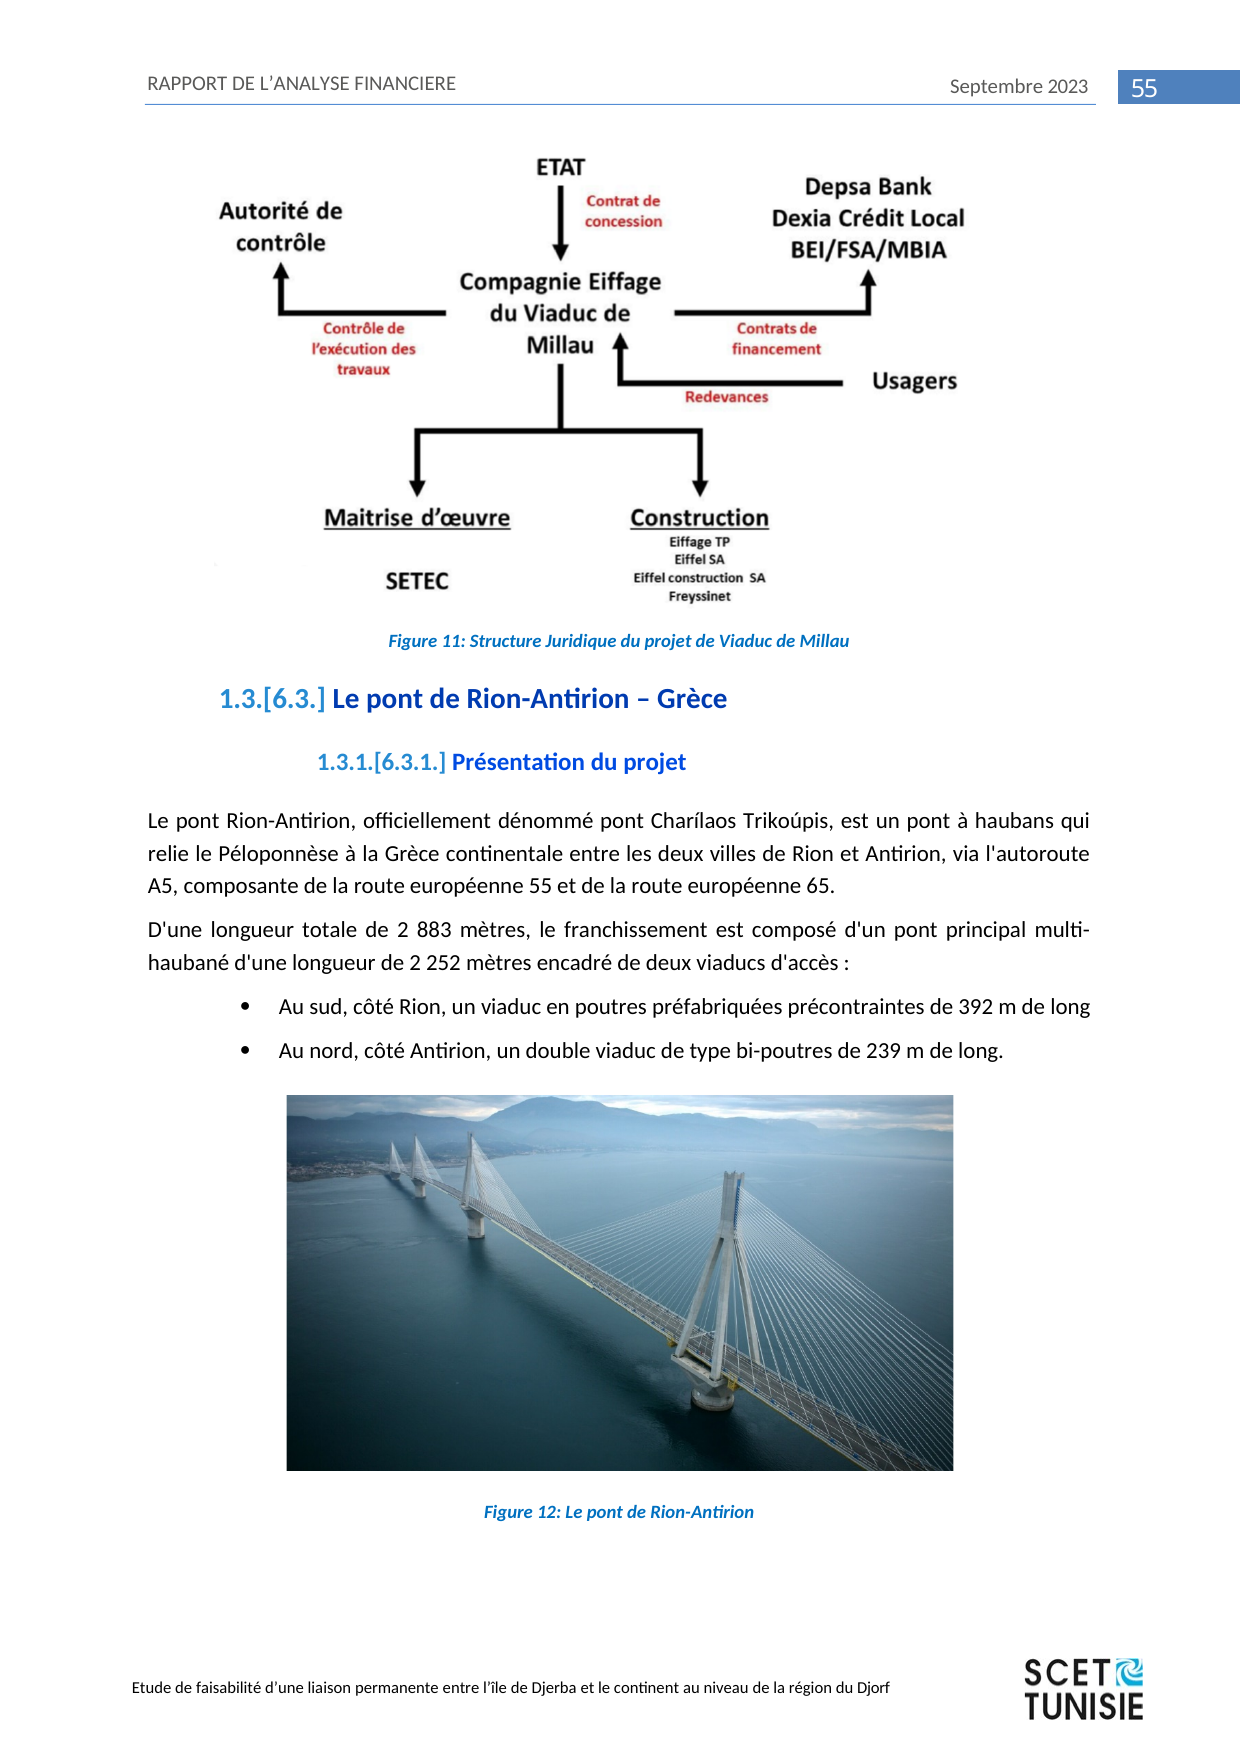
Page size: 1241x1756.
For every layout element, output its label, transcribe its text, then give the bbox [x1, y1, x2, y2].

picture [286, 1095, 954, 1471]
text Présentation du projet [317, 746, 1092, 777]
list Au sud, côté Rion, un viaduc en poutres préfabriquées précontraintes de 392 m de long [241, 992, 1092, 1020]
picture [1024, 1658, 1143, 1720]
text Le pont Rion-Antirion, officiellement dénommé pont Charílaos Trikoúpis, est un pont à haubans qui relie le Péloponnèse à la Grèce continentale entre les deux villes de Rion et Antirion, via l'autoroute A5, composante de la route européenne 55 et de la route européenne 65. [148, 806, 1092, 899]
text D'une longueur totale de 2 883 mètres, le franchissement est composé d'un pont principal multi-haubané d'une longueur de 2 252 mètres encadré de deux viaducs d'accès : [148, 916, 1092, 976]
list Au nord, côté Antirion, un double viaduc de type bi-poutres de 239 m de long. [241, 1036, 1092, 1064]
picture [214, 150, 981, 613]
text Figure 11: Structure Juridique du projet de Viaduc de Millau [148, 629, 1092, 652]
text Figure 12: Le pont de Rion-Antirion [148, 1500, 1092, 1523]
text Le pont de Rion-Antirion – Grèce [218, 681, 1092, 716]
